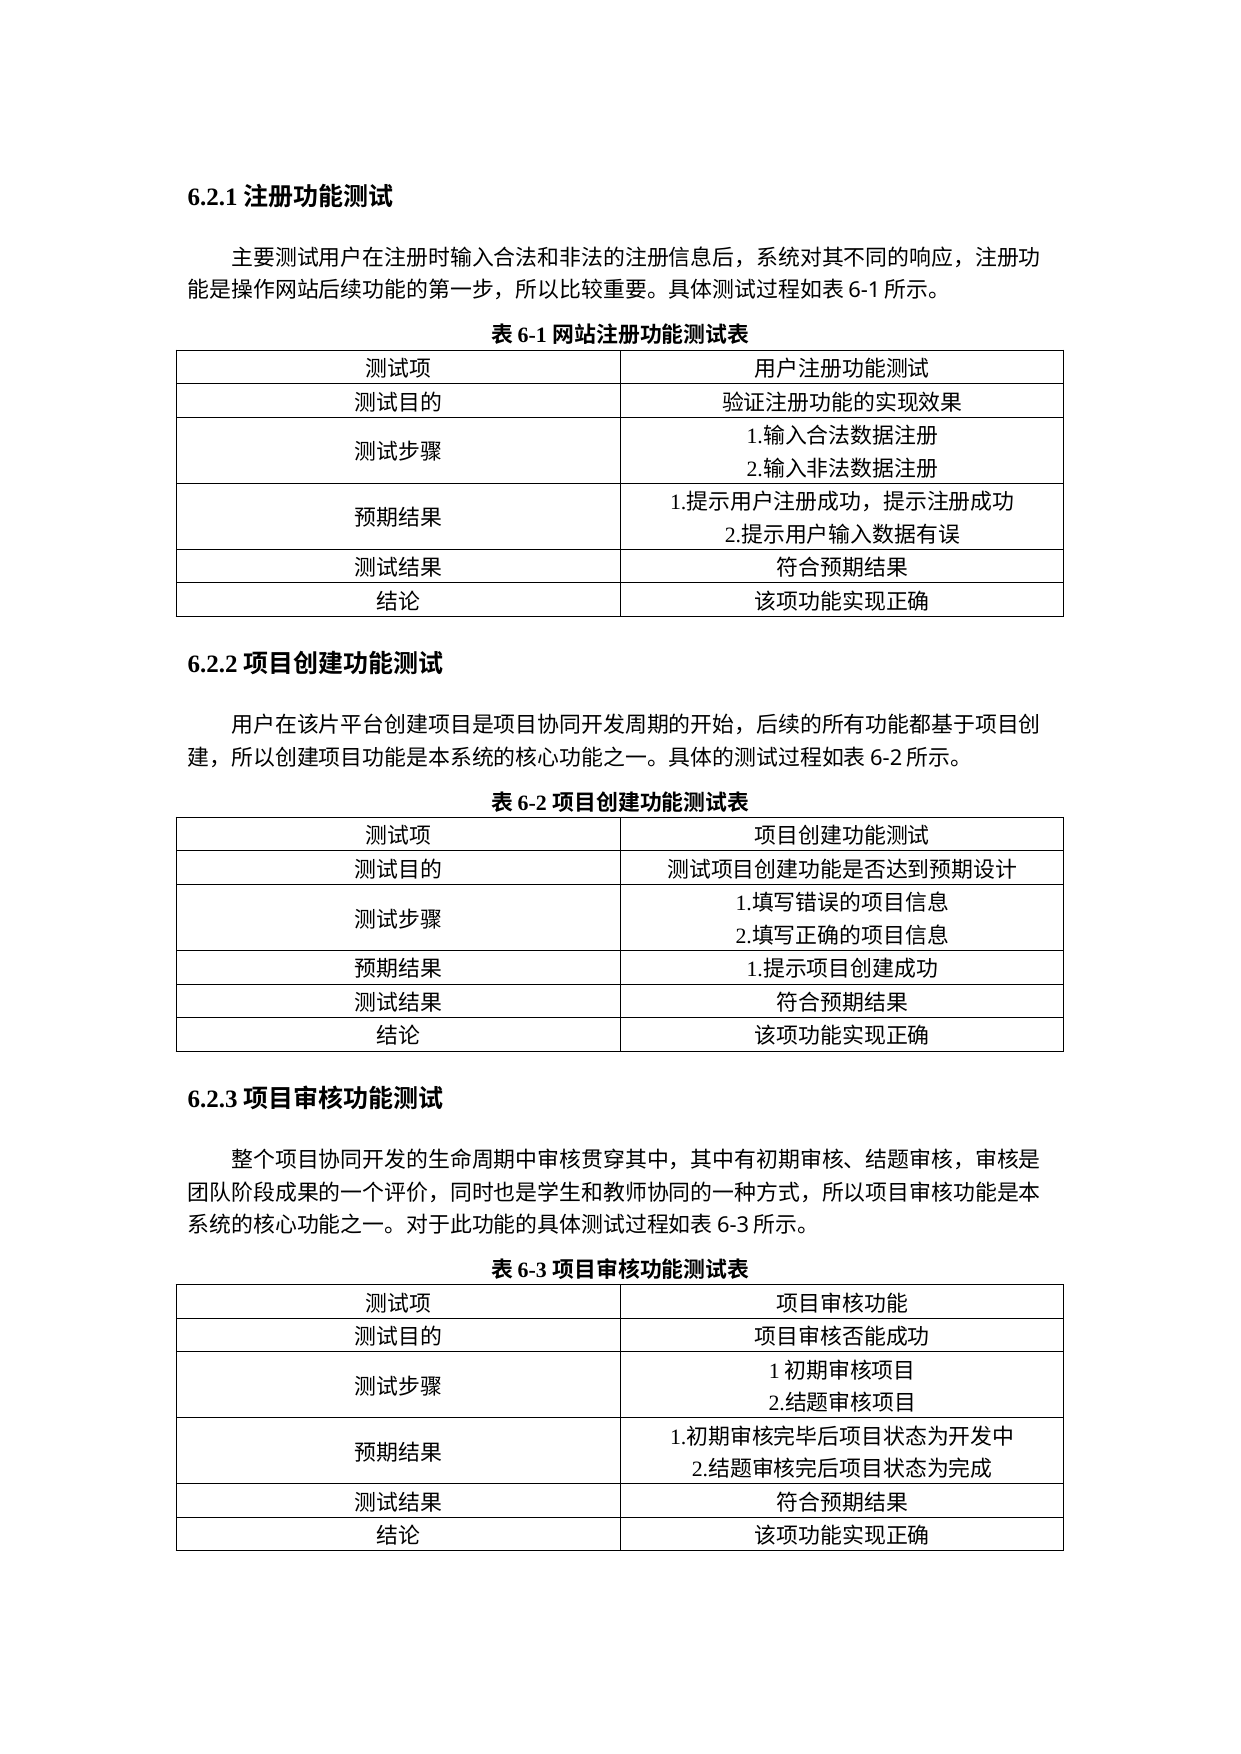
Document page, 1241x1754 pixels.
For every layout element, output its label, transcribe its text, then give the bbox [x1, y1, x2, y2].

table_cell 符合预期结果 [621, 550, 1063, 582]
table_cell 测试结果 [177, 985, 620, 1017]
table_header 测试项 [177, 818, 620, 850]
table_cell 项目审核否能成功 [621, 1319, 1063, 1351]
table_cell 1初期审核项目 结题审核项目 [621, 1352, 1063, 1417]
table_cell 测试结果 [177, 1484, 620, 1517]
table_cell 符合预期结果 [621, 1484, 1063, 1517]
table_cell 预期结果 [177, 951, 620, 983]
table_header 项目创建功能测试 [621, 818, 1063, 850]
table_cell 该项功能实现正确 [621, 1518, 1063, 1550]
table_cell 测试步骤 [177, 1352, 620, 1417]
table_cell 初期审核完毕后项目状态为开发中 结题审核完后项目状态为完成 [621, 1418, 1063, 1483]
table_cell 测试目的 [177, 1319, 620, 1351]
table_cell 结论 [177, 1018, 620, 1051]
table_cell 测试目的 [177, 384, 620, 417]
text 主要测试用户在注册时输入合法和非法的注册信息后，系统对其不同的响应，注册功能是操作网站后续功能的第一步，所以比较重要。具体测试过程如表6-1所示。 [187, 239, 1053, 304]
table_cell 该项功能实现正确 [621, 1018, 1063, 1051]
text 表6-1 网站注册功能测试表 [187, 317, 1053, 349]
text 表6-3 项目审核功能测试表 [187, 1252, 1053, 1284]
text 6.2.2 项目创建功能测试 [187, 629, 1053, 694]
table_cell 测试项目创建功能是否达到预期设计 [621, 851, 1063, 884]
table_cell 符合预期结果 [621, 985, 1063, 1017]
table_cell 结论 [177, 583, 620, 616]
text 表6-2 项目创建功能测试表 [187, 784, 1053, 817]
table_cell 预期结果 [177, 1418, 620, 1483]
table_cell 结论 [177, 1518, 620, 1550]
table_cell 提示项目创建成功 [621, 951, 1063, 983]
text 整个项目协同开发的生命周期中审核贯穿其中，其中有初期审核、结题审核，审核是团队阶段成果的一个评价，同时也是学生和教师协同的一种方式，所以项目审核功能是本系统的核心功能之一。对于此功能的具体测试过程如表6-3所示。 [187, 1142, 1053, 1239]
table_cell 测试步骤 [177, 885, 620, 950]
table_cell 填写错误的项目信息 2.填写正确的项目信息 [621, 885, 1063, 950]
table_cell 测试步骤 [177, 418, 620, 483]
table_cell 测试结果 [177, 550, 620, 582]
table_header 项目审核功能 [621, 1285, 1063, 1318]
table_cell 提示用户注册成功，提示注册成功 提示用户输入数据有误 [621, 484, 1063, 549]
table_header 测试项 [177, 1285, 620, 1318]
table_cell 该项功能实现正确 [621, 583, 1063, 616]
table_cell 输入合法数据注册 输入非法数据注册 [621, 418, 1063, 483]
table_cell 验证注册功能的实现效果 [621, 384, 1063, 417]
table_cell 预期结果 [177, 484, 620, 549]
table_cell 测试目的 [177, 851, 620, 884]
text 6.2.1 注册功能测试 [187, 162, 1053, 227]
text 6.2.3 项目审核功能测试 [187, 1064, 1053, 1129]
table_header 用户注册功能测试 [621, 351, 1063, 383]
text 用户在该片平台创建项目是项目协同开发周期的开始，后续的所有功能都基于项目创建，所以创建项目功能是本系统的核心功能之一。具体的测试过程如表6-2所示。 [187, 707, 1053, 772]
table_header 测试项 [177, 351, 620, 383]
